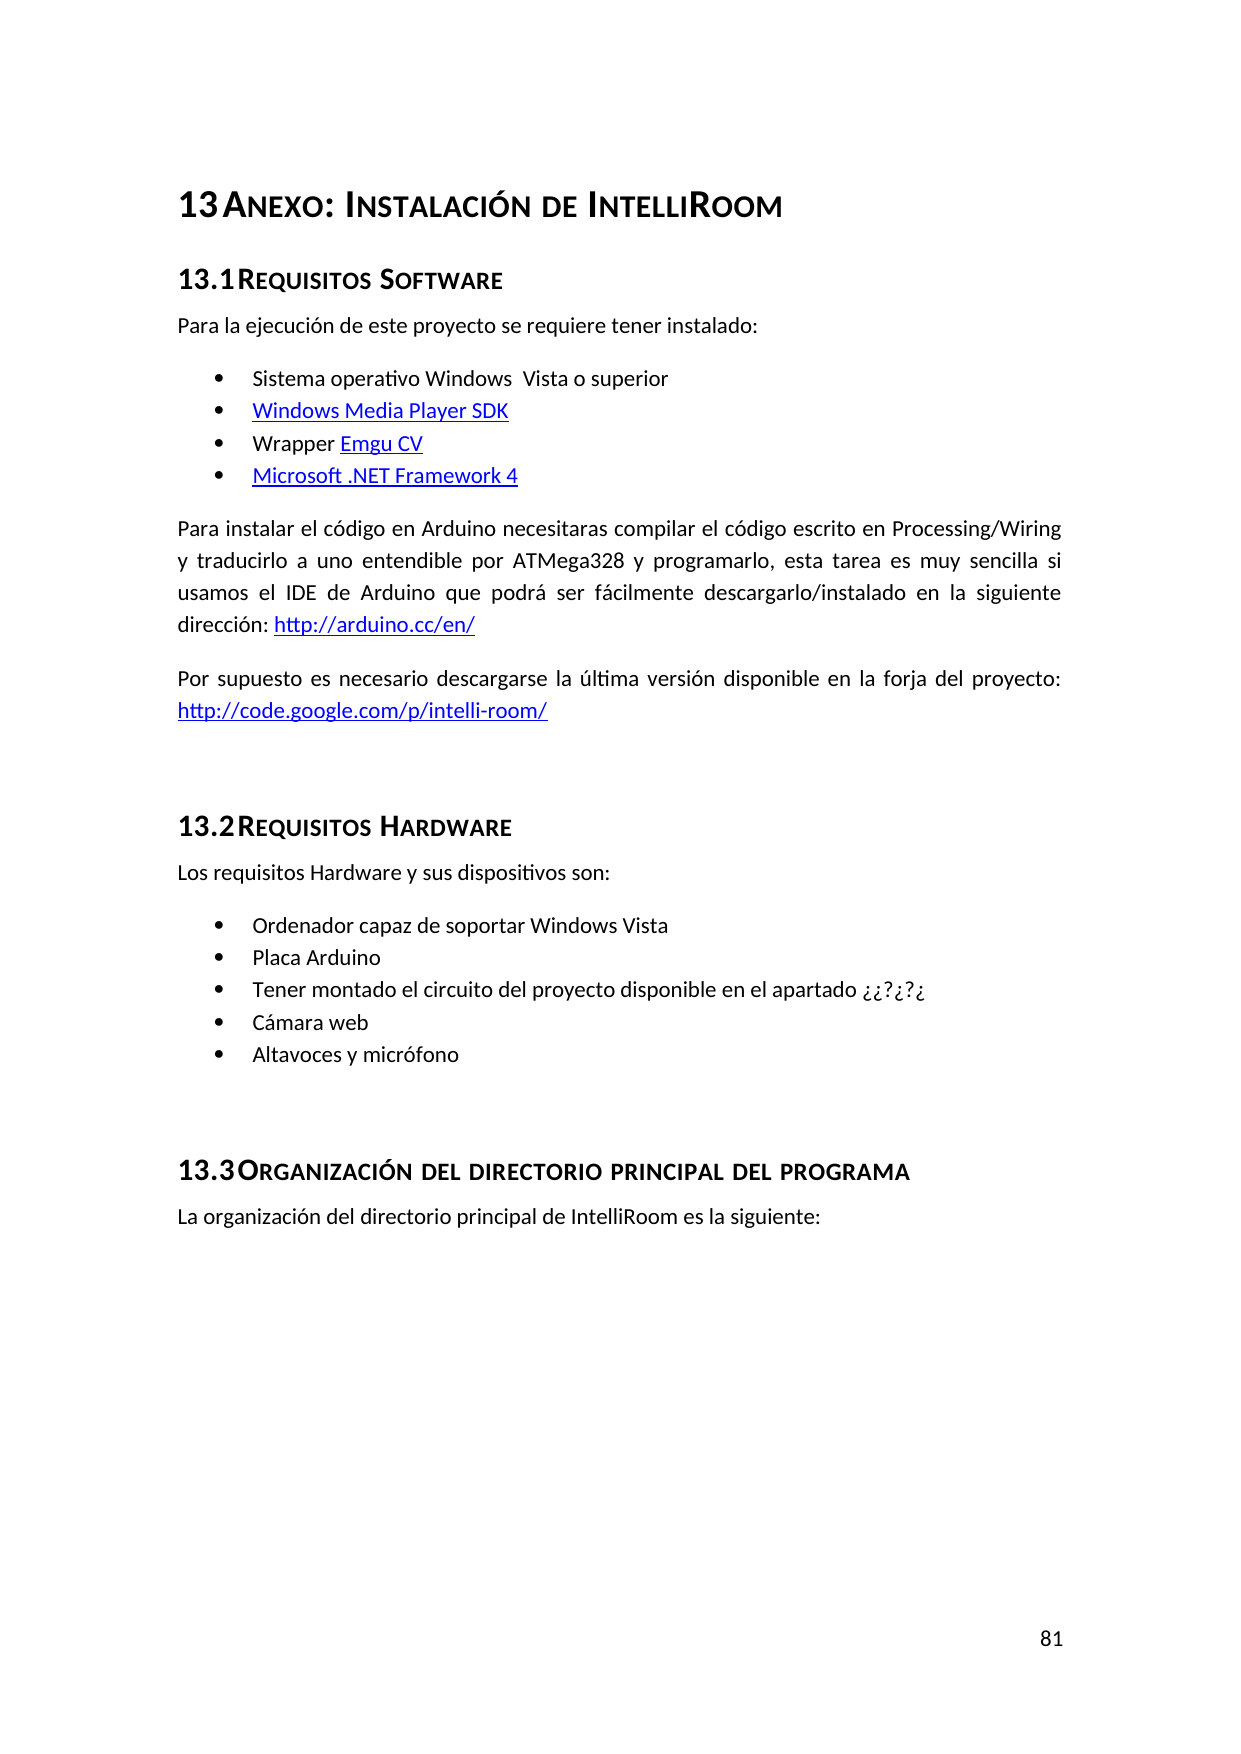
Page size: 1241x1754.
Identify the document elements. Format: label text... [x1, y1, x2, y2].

list Windows Media Player SDK [215, 397, 1063, 425]
list Ordenador capaz de soportar Windows Vista [215, 911, 1063, 939]
text Para instalar el código en Arduino necesitaras compilar el código escrito en Processing/Wiring y traducirlo a uno entendible por ATMega328 y programarlo, esta tarea es muy sencilla si usamos el IDE de Arduino que podrá ser fácilmente descargarlo/instalado en la siguiente dirección: http://arduino.cc/en/ [177, 514, 1063, 639]
text La organización del directorio principal de IntelliRoom es la siguiente: [177, 1202, 1063, 1230]
list Altavoces y micrófono [215, 1040, 1063, 1068]
list Tener montado el circuito del proyecto disponible en el apartado ¿¿?¿?¿ [215, 976, 1063, 1003]
subtitle Requisitos Hardware [177, 806, 1063, 844]
subtitle Organización del directorio principal del programa [177, 1150, 1063, 1188]
list Sistema operativo Windows Vista o superior [215, 364, 1063, 392]
list Cámara web [215, 1008, 1063, 1036]
list Microsoft .NET Framework 4 [215, 461, 1063, 489]
list Wrapper Emgu CV [215, 429, 1063, 457]
subtitle Anexo: Instalación de IntelliRoom [177, 179, 1063, 227]
list Placa Arduino [215, 943, 1063, 971]
subtitle Requisitos Software [177, 259, 1063, 297]
text Los requisitos Hardware y sus dispositivos son: [177, 858, 1063, 886]
text Por supuesto es necesario descargarse la última versión disponible en la forja del proyecto: http://code.google.com/p/intelli-room/ [177, 664, 1063, 724]
text Para la ejecución de este proyecto se requiere tener instalado: [177, 311, 1063, 339]
